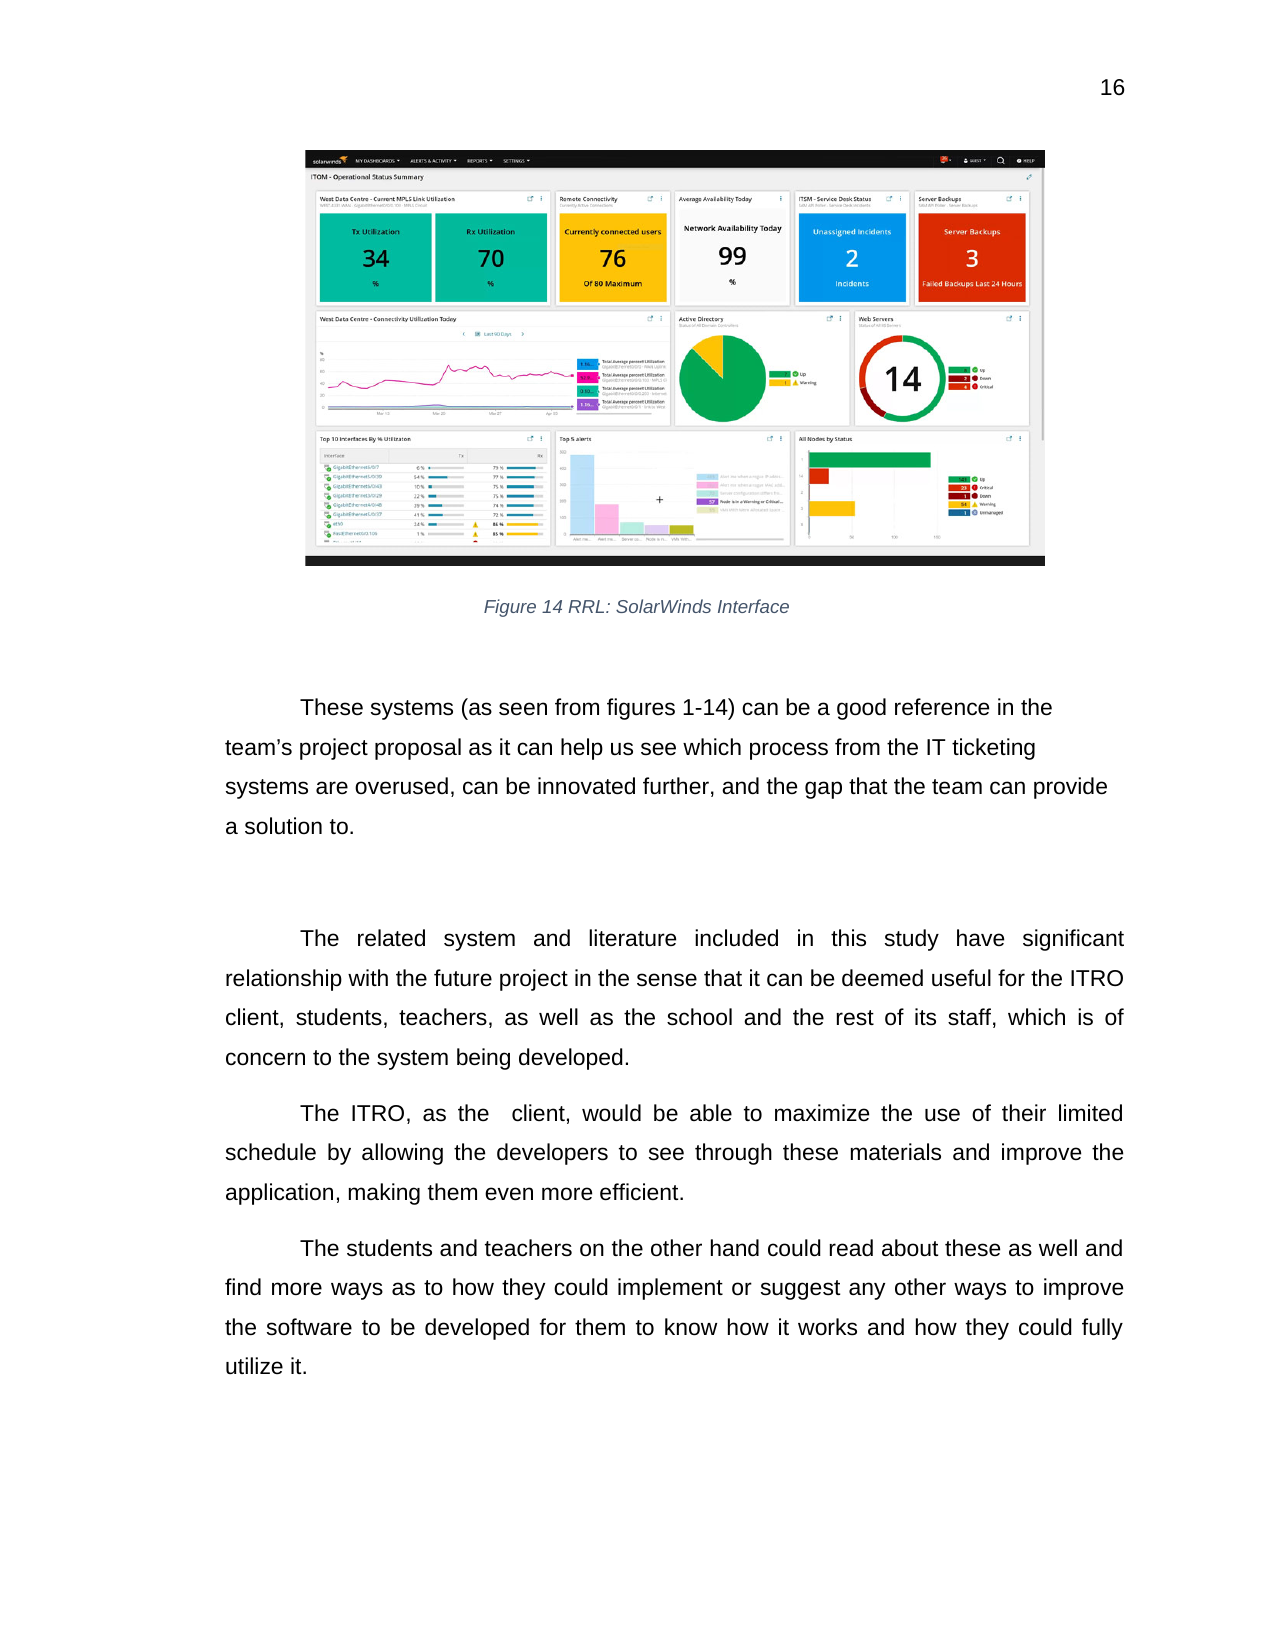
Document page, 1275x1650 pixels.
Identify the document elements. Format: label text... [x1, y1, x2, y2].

text The students and teachers on the other hand could read about these as well and find more ways as to how they could implement or suggest any other ways to improve the software to be developed for them to know how it works and how they could fully utilize it. [225, 1235, 1125, 1379]
text The ITRO, as the client, would be able to maximize the use of their limited schedule by allowing the developers to see through these materials and improve the application, making them even more efficient. [225, 1099, 1125, 1205]
text These systems (as seen from figures 1-14) can be a good reference in the team’s project proposal as it can help us see which process from the IT ticketing systems are overused, can be innovated further, and the gap that the team can provide a solution to. [225, 694, 1125, 839]
picture [305, 150, 1045, 566]
text The related system and literature included in this study have significant relationship with the future project in the sense that it can be deemed useful for the ITRO client, students, teachers, as well as the school and the rest of its staff, which is of concern to the system being developed. [225, 925, 1125, 1070]
text Figure 14 RRL: SolarWinds Interface [150, 596, 1125, 617]
